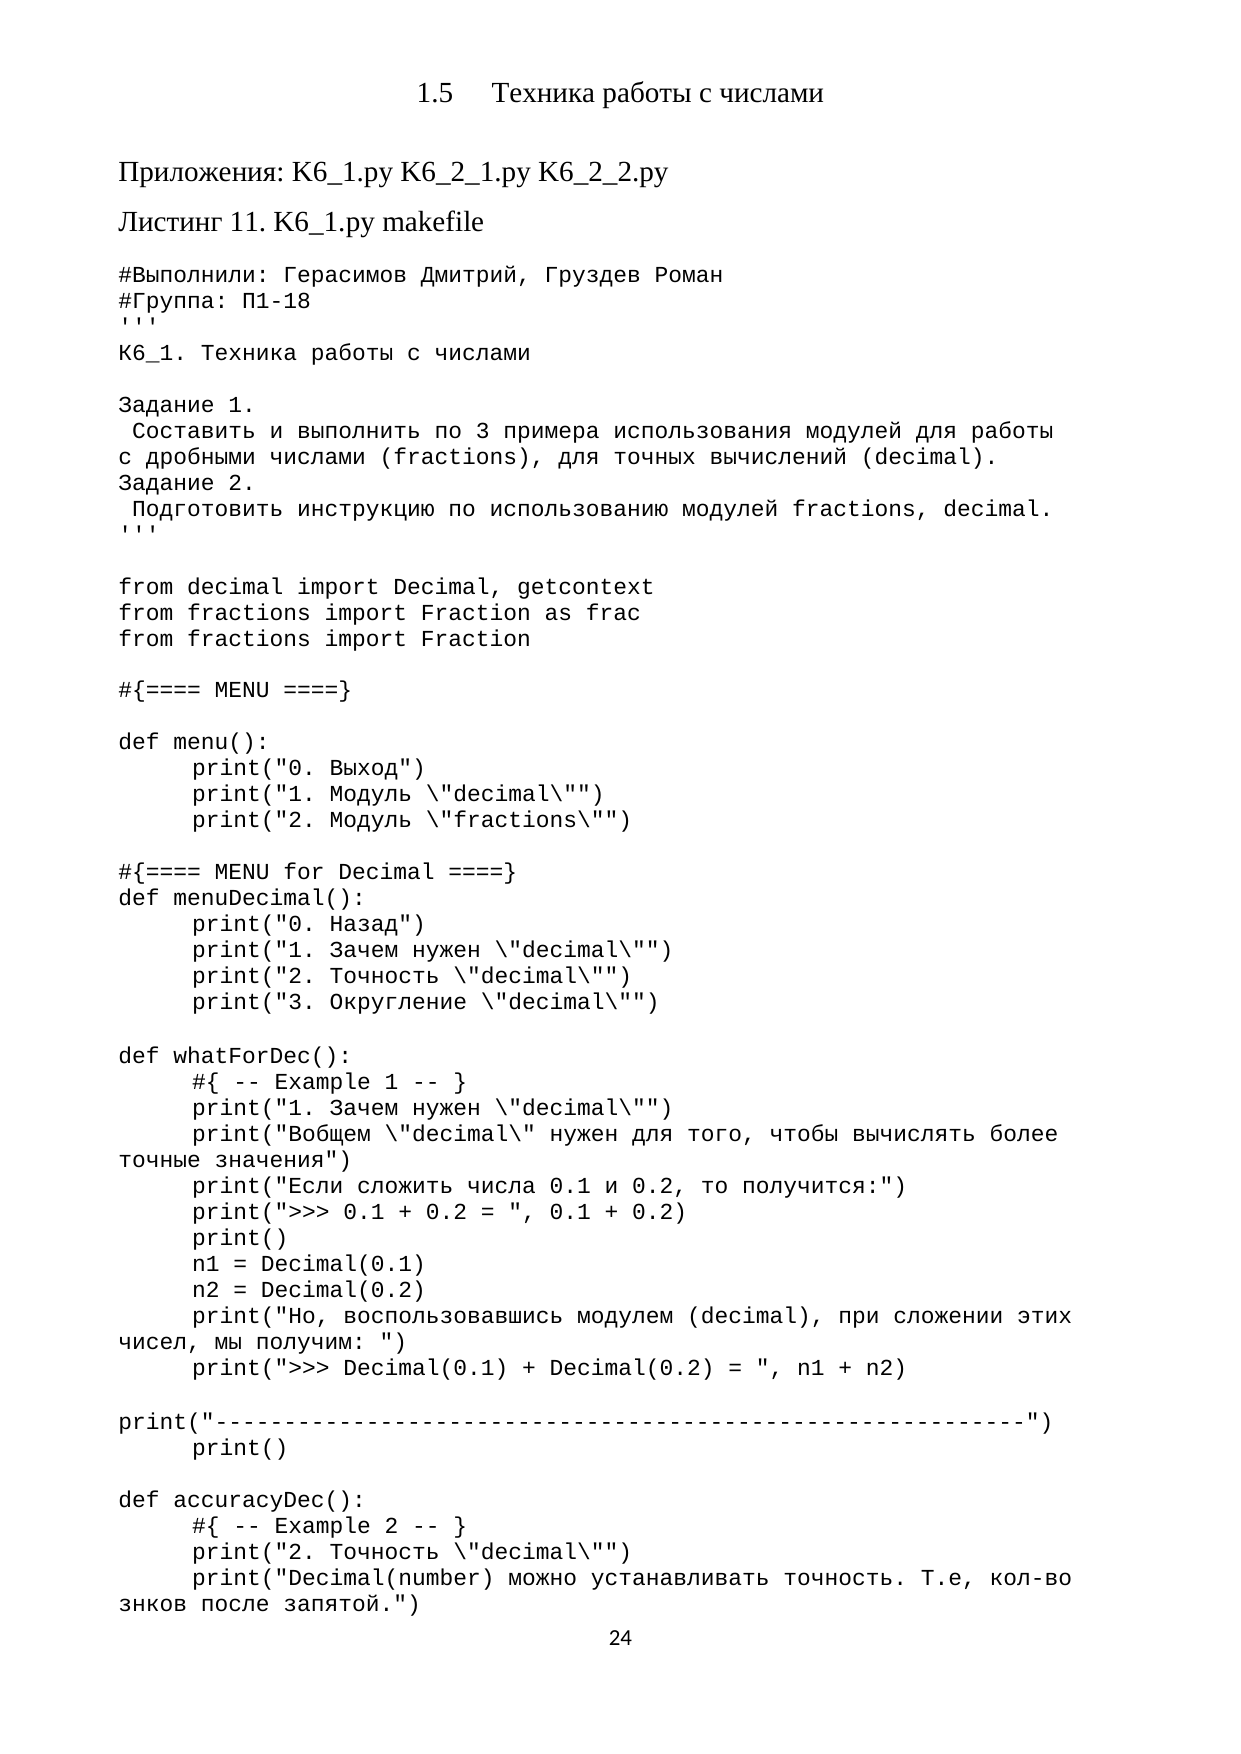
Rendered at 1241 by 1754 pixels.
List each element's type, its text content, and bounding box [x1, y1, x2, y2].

text def whatForDec(): [118, 1045, 1122, 1071]
text def accuracyDec(): [118, 1488, 1122, 1514]
text print(">>> 0.1 + 0.2 = ", 0.1 + 0.2) [118, 1200, 1122, 1226]
text #{ -- Example 2 -- } [118, 1514, 1122, 1540]
text def menuDecimal(): [118, 886, 1122, 912]
text print() [118, 1226, 1122, 1252]
text print(">>> Decimal(0.1) + Decimal(0.2) = ", n1 + n2) [118, 1356, 1122, 1382]
text print("3. Округление \"decimal\"") [118, 990, 1122, 1016]
text #{==== MENU for Decimal ====} [118, 860, 1122, 886]
text Листинг 11. K6_1.py makefile [118, 204, 1122, 238]
text #{==== MENU ====} [118, 679, 1122, 705]
text n2 = Decimal(0.2) [118, 1278, 1122, 1304]
text print("Но, воспользовавшись модулем (decimal), при сложении этих чисел, мы получим: ") [118, 1304, 1122, 1356]
text К6_1. Техника работы с числами [118, 342, 1122, 368]
text print() [118, 1437, 1122, 1463]
text print("1. Модуль \"decimal\"") [118, 783, 1122, 808]
text с дробными числами (fractions), для точных вычислений (decimal). [118, 445, 1122, 471]
text Задание 1. [118, 393, 1122, 419]
text print("2. Модуль \"fractions\"") [118, 808, 1122, 834]
text ''' [118, 316, 1122, 342]
text #{ -- Example 1 -- } [118, 1071, 1122, 1097]
text print("Вобщем \"decimal\" нужен для того, чтобы вычислять более точные значения") [118, 1123, 1122, 1174]
subtitle Техника работы с числами [118, 75, 1122, 108]
text from fractions import Fraction [118, 627, 1122, 653]
text from fractions import Fraction as frac [118, 601, 1122, 627]
text ''' [118, 523, 1122, 549]
text Подготовить инструкцию по использованию модулей fractions, decimal. [118, 497, 1122, 523]
text print("Decimal(number) можно устанавливать точность. Т.е, кол-во знков после запятой.") [118, 1566, 1122, 1618]
text #Выполнили: Герасимов Дмитрий, Груздев Роман [118, 264, 1122, 290]
text n1 = Decimal(0.1) [118, 1252, 1122, 1278]
text #Группа: П1-18 [118, 290, 1122, 316]
text print("1. Зачем нужен \"decimal\"") [118, 938, 1122, 964]
text print("Если сложить числа 0.1 и 0.2, то получится:") [118, 1174, 1122, 1200]
text Задание 2. [118, 471, 1122, 497]
text Составить и выполнить по 3 примера использования модулей для работы [118, 419, 1122, 445]
text from decimal import Decimal, getcontext [118, 575, 1122, 601]
text print("1. Зачем нужен \"decimal\"") [118, 1097, 1122, 1123]
text def menu(): [118, 731, 1122, 757]
text print("-----------------------------------------------------------") [118, 1382, 1122, 1437]
text Приложения: K6_1.py K6_2_1.py K6_2_2.py [118, 154, 1122, 188]
text print("2. Точность \"decimal\"") [118, 1540, 1122, 1566]
text print("0. Выход") [118, 757, 1122, 783]
text print("2. Точность \"decimal\"") [118, 964, 1122, 990]
text print("0. Назад") [118, 912, 1122, 938]
